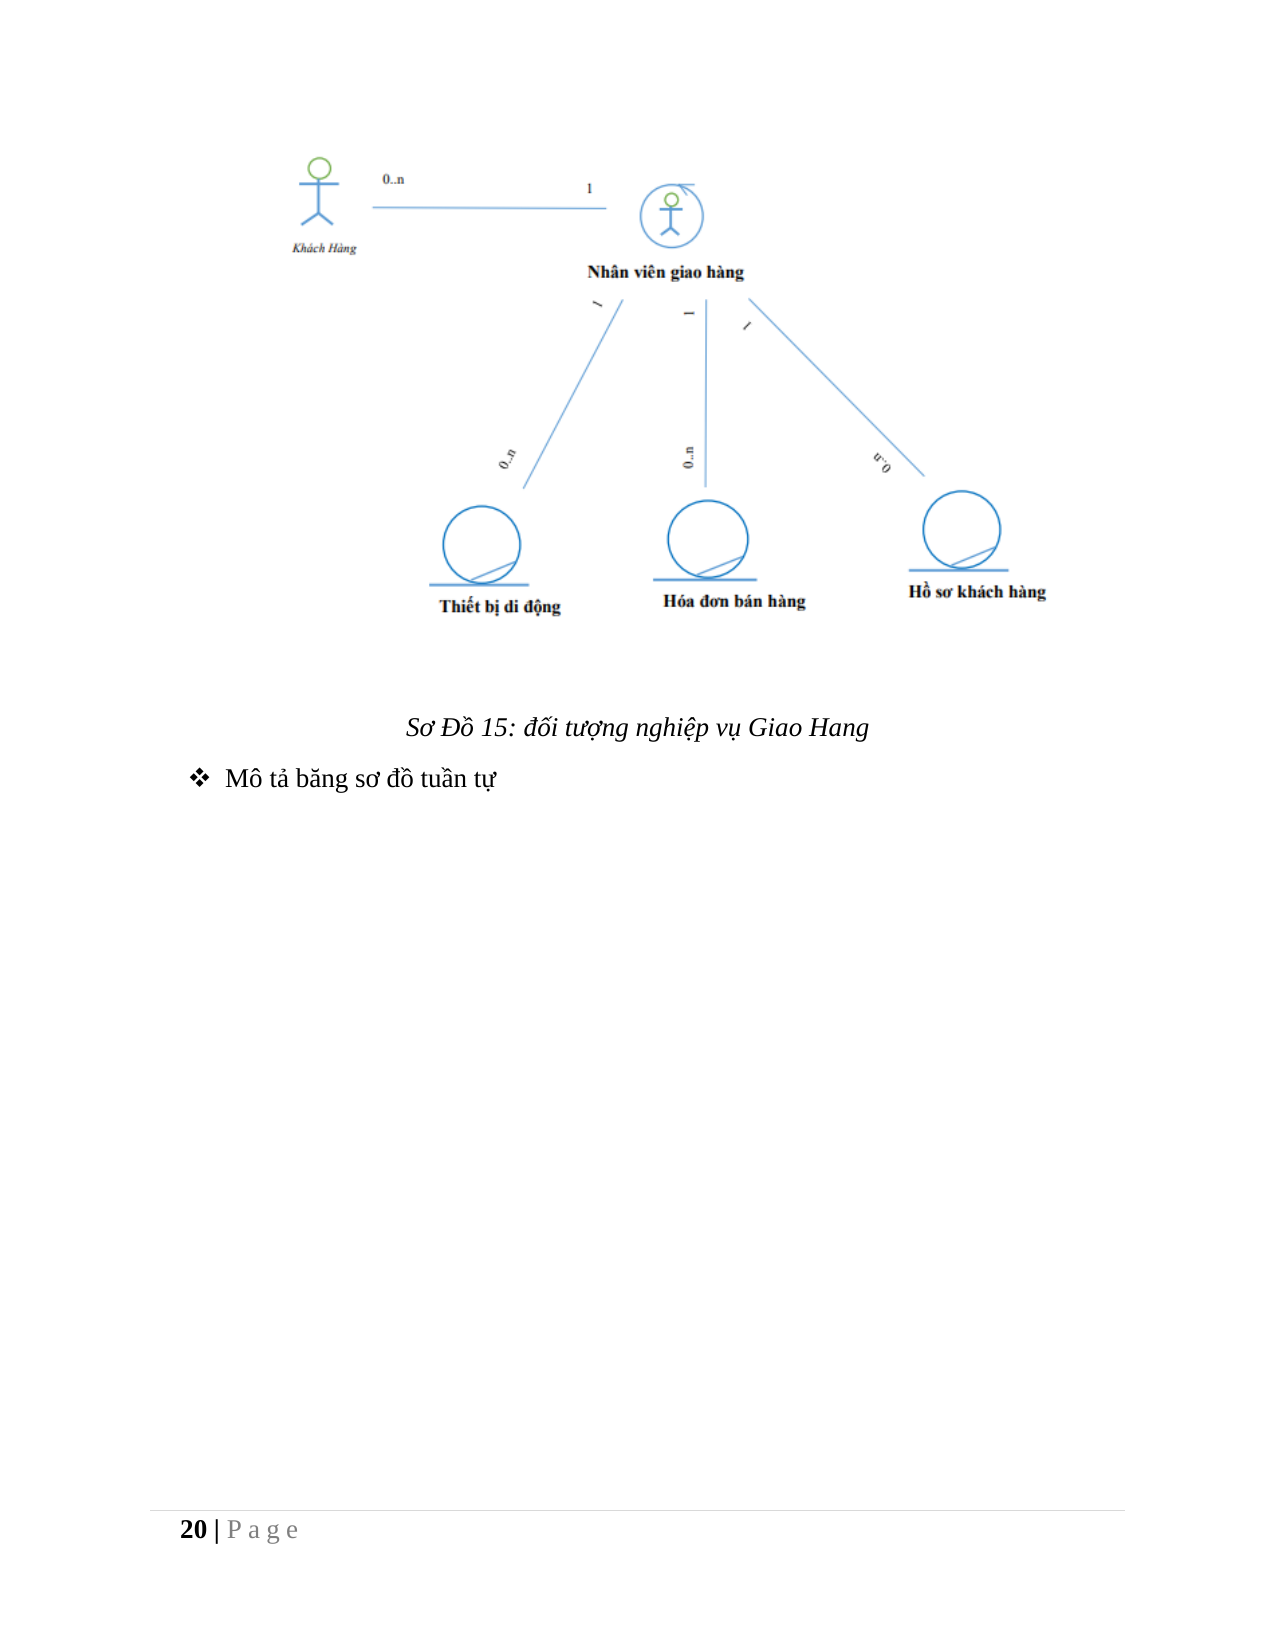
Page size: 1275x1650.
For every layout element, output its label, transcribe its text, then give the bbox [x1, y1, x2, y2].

list Mô tả băng sơ đồ tuần tự [187, 762, 1125, 793]
picture [180, 150, 1155, 693]
